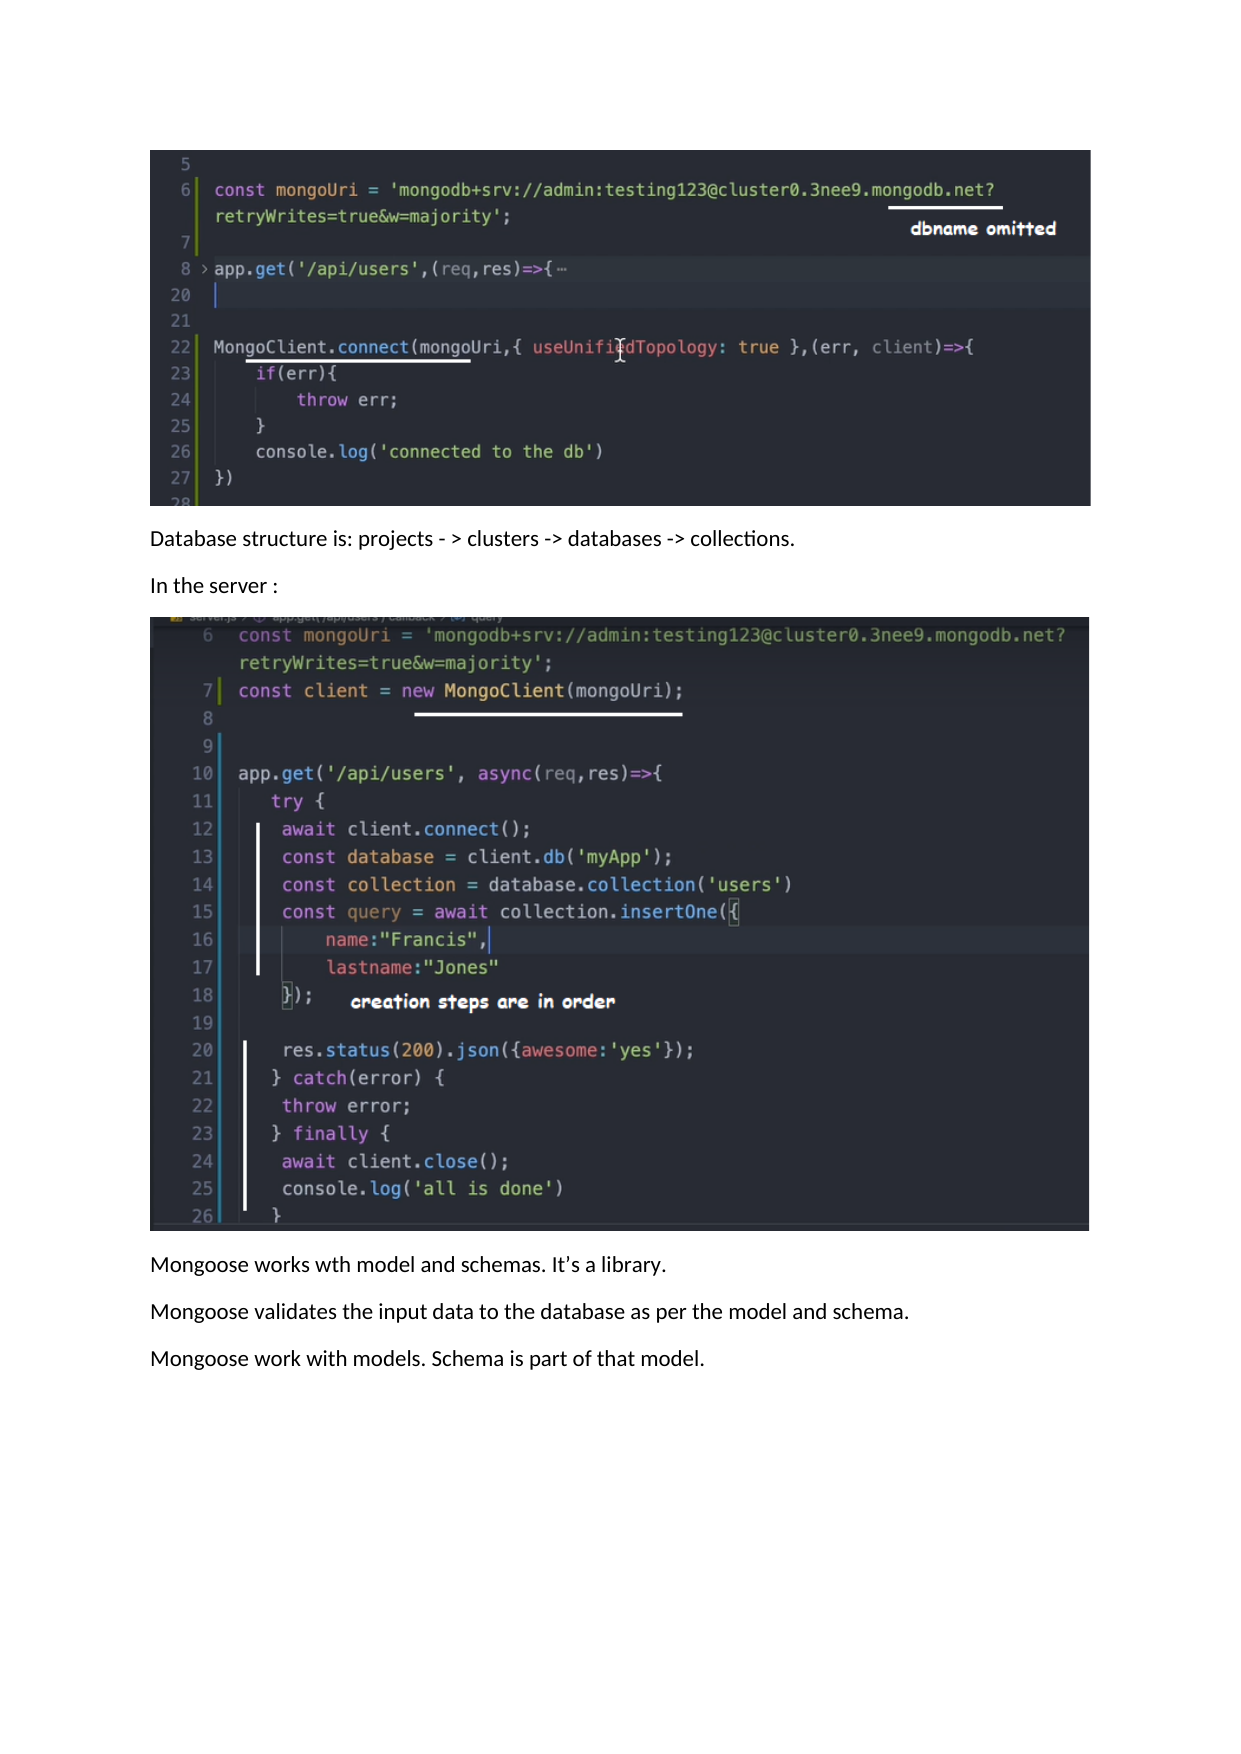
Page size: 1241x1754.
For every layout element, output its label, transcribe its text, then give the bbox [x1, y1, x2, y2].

picture [150, 617, 1090, 1231]
picture [150, 150, 1091, 506]
text Database structure is: projects - > clusters -> databases -> collections. [150, 524, 1090, 552]
text Mongoose work with models. Schema is part of that model. [150, 1344, 1090, 1372]
text In the server : [150, 571, 1090, 599]
text Mongoose validates the input data to the database as per the model and schema. [150, 1297, 1090, 1325]
text Mongoose works wth model and schemas. It’s a library. [150, 1250, 1090, 1278]
